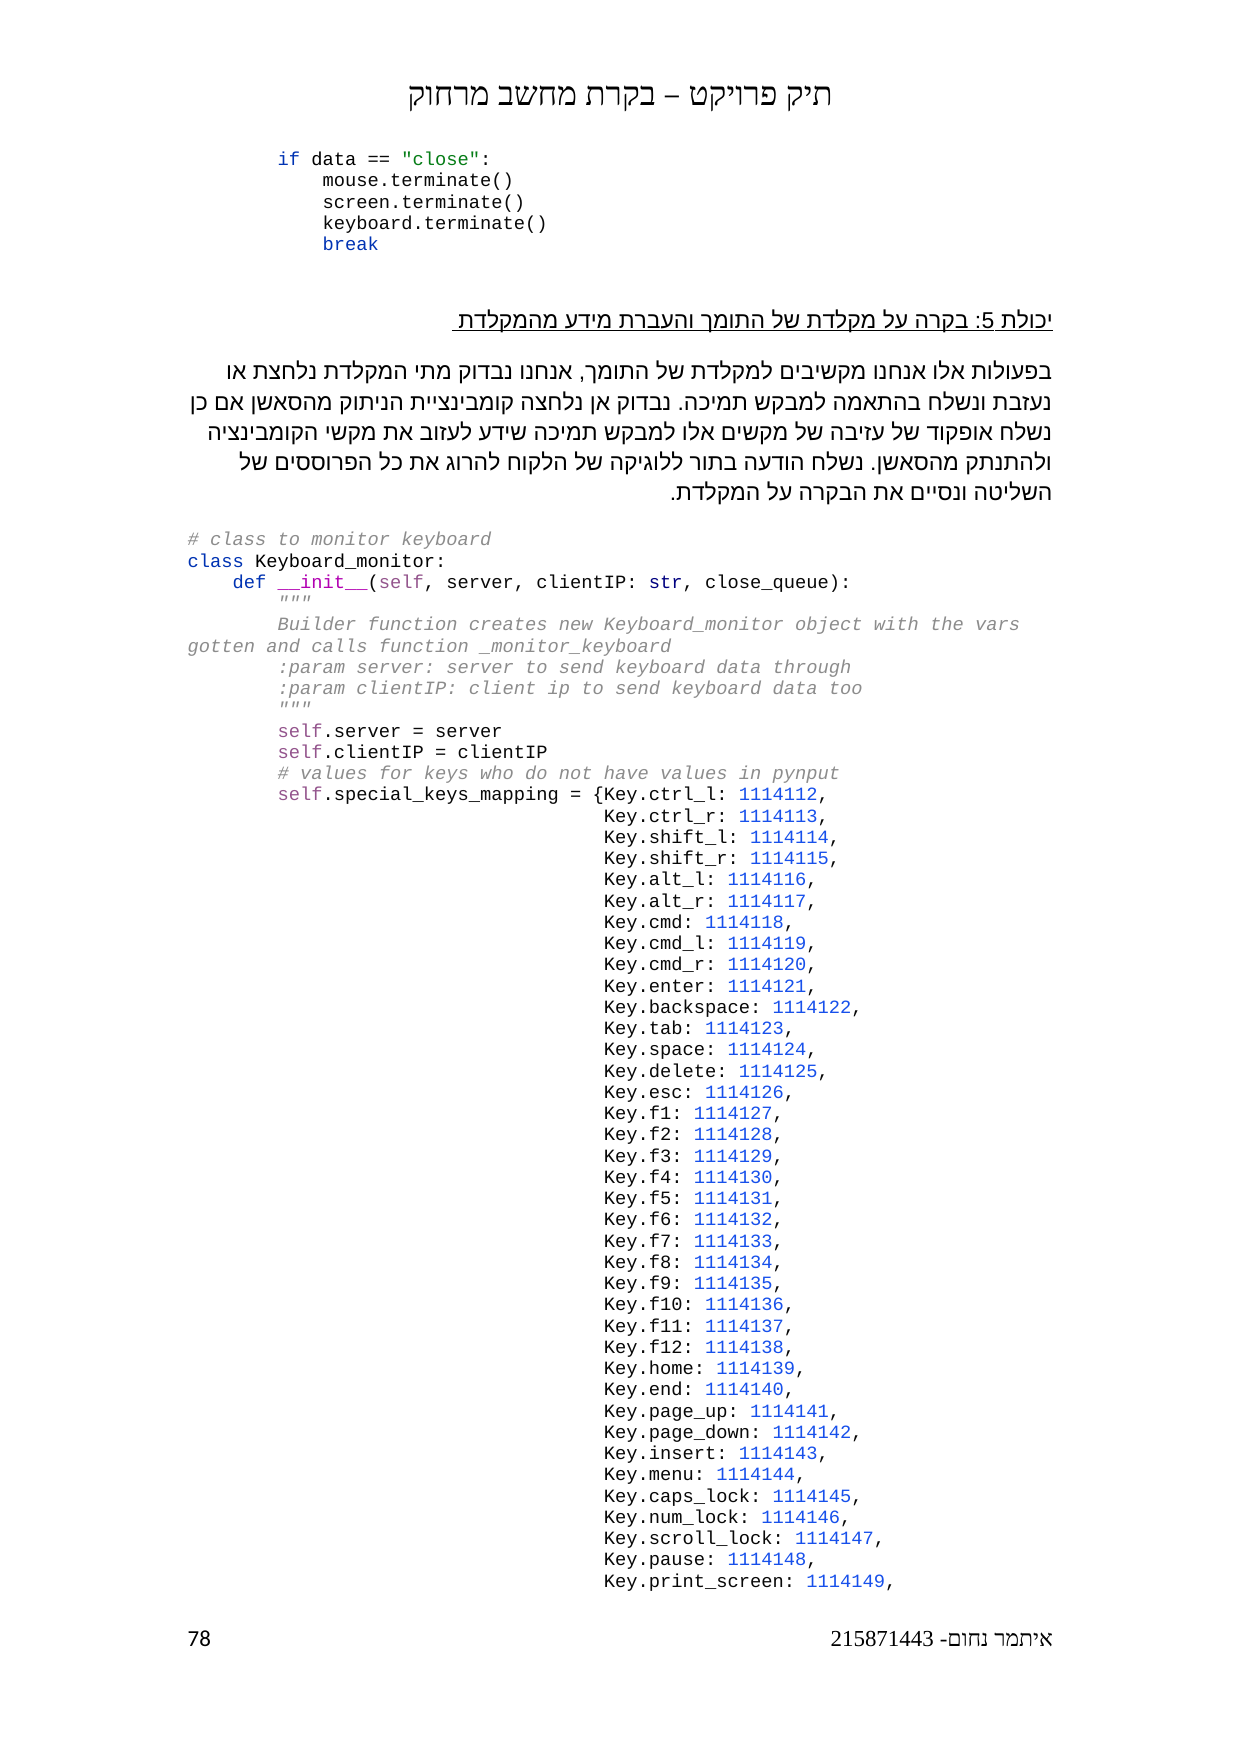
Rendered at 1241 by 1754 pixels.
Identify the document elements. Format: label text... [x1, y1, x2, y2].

text יכולת 5: בקרה על מקלדת של התומך והעברת מידע מהמקלדת [187, 307, 1053, 334]
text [187, 530, 1053, 1593]
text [187, 150, 1053, 256]
text בפעולות אלו אנחנו מקשיבים למקלדת של התומך, אנחנו נבדוק מתי המקלדת נלחצת או נעזבת ונשלח בהתאמה למבקש תמיכה. נבדוק אן נלחצה קומבינציית הניתוק מהסאשן אם כן נשלח אופקוד של עזיבה של מקשים אלו למבקש תמיכה שידע לעזוב את מקשי הקומבינציה ולהתנתק מהסאשן. נשלח הודעה בתור ללוגיקה של הלקוח להרוג את כל הפרוססים של השליטה ונסיים את הבקרה על המקלדת. [187, 358, 1053, 506]
